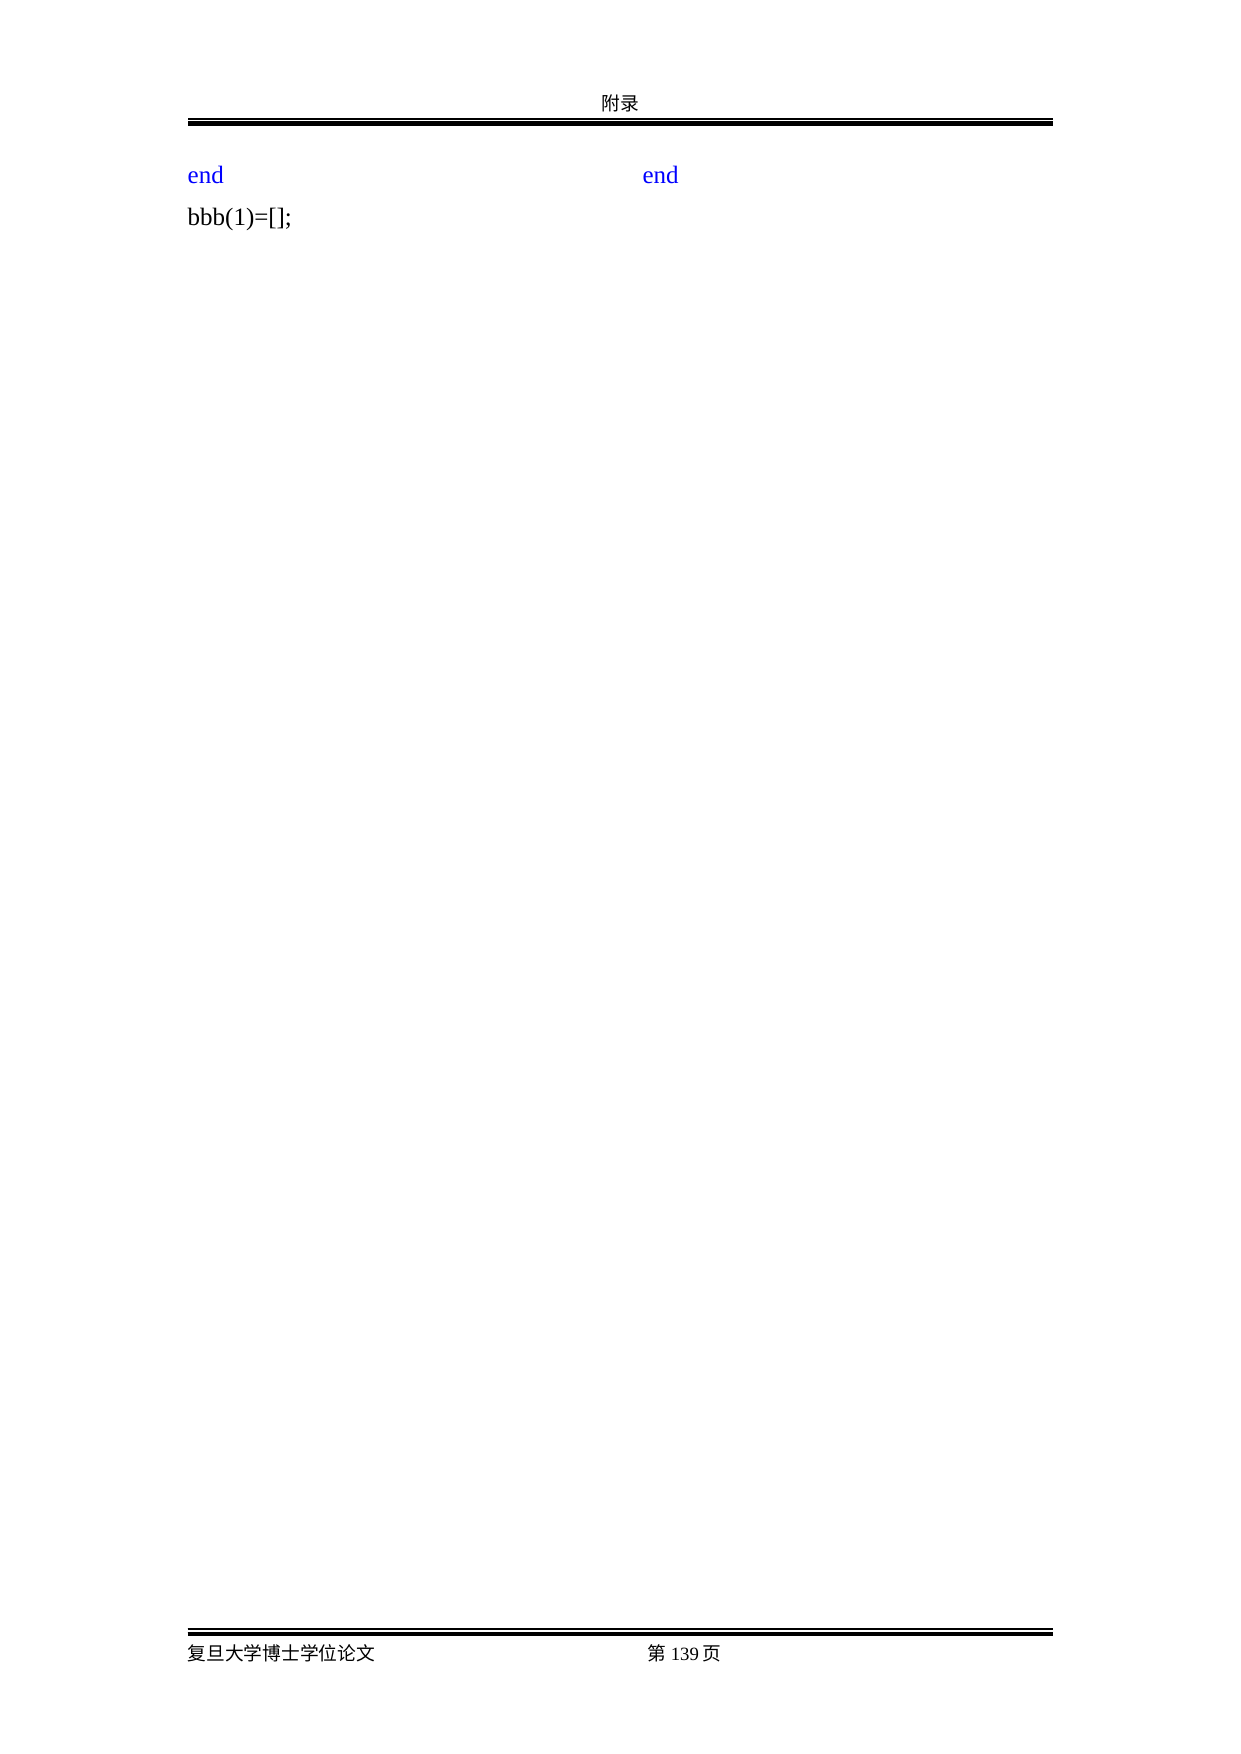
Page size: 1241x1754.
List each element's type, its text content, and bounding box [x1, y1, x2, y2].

text end [642, 150, 1053, 192]
text bbb(1)=[]; [187, 192, 598, 233]
text end [187, 150, 598, 192]
